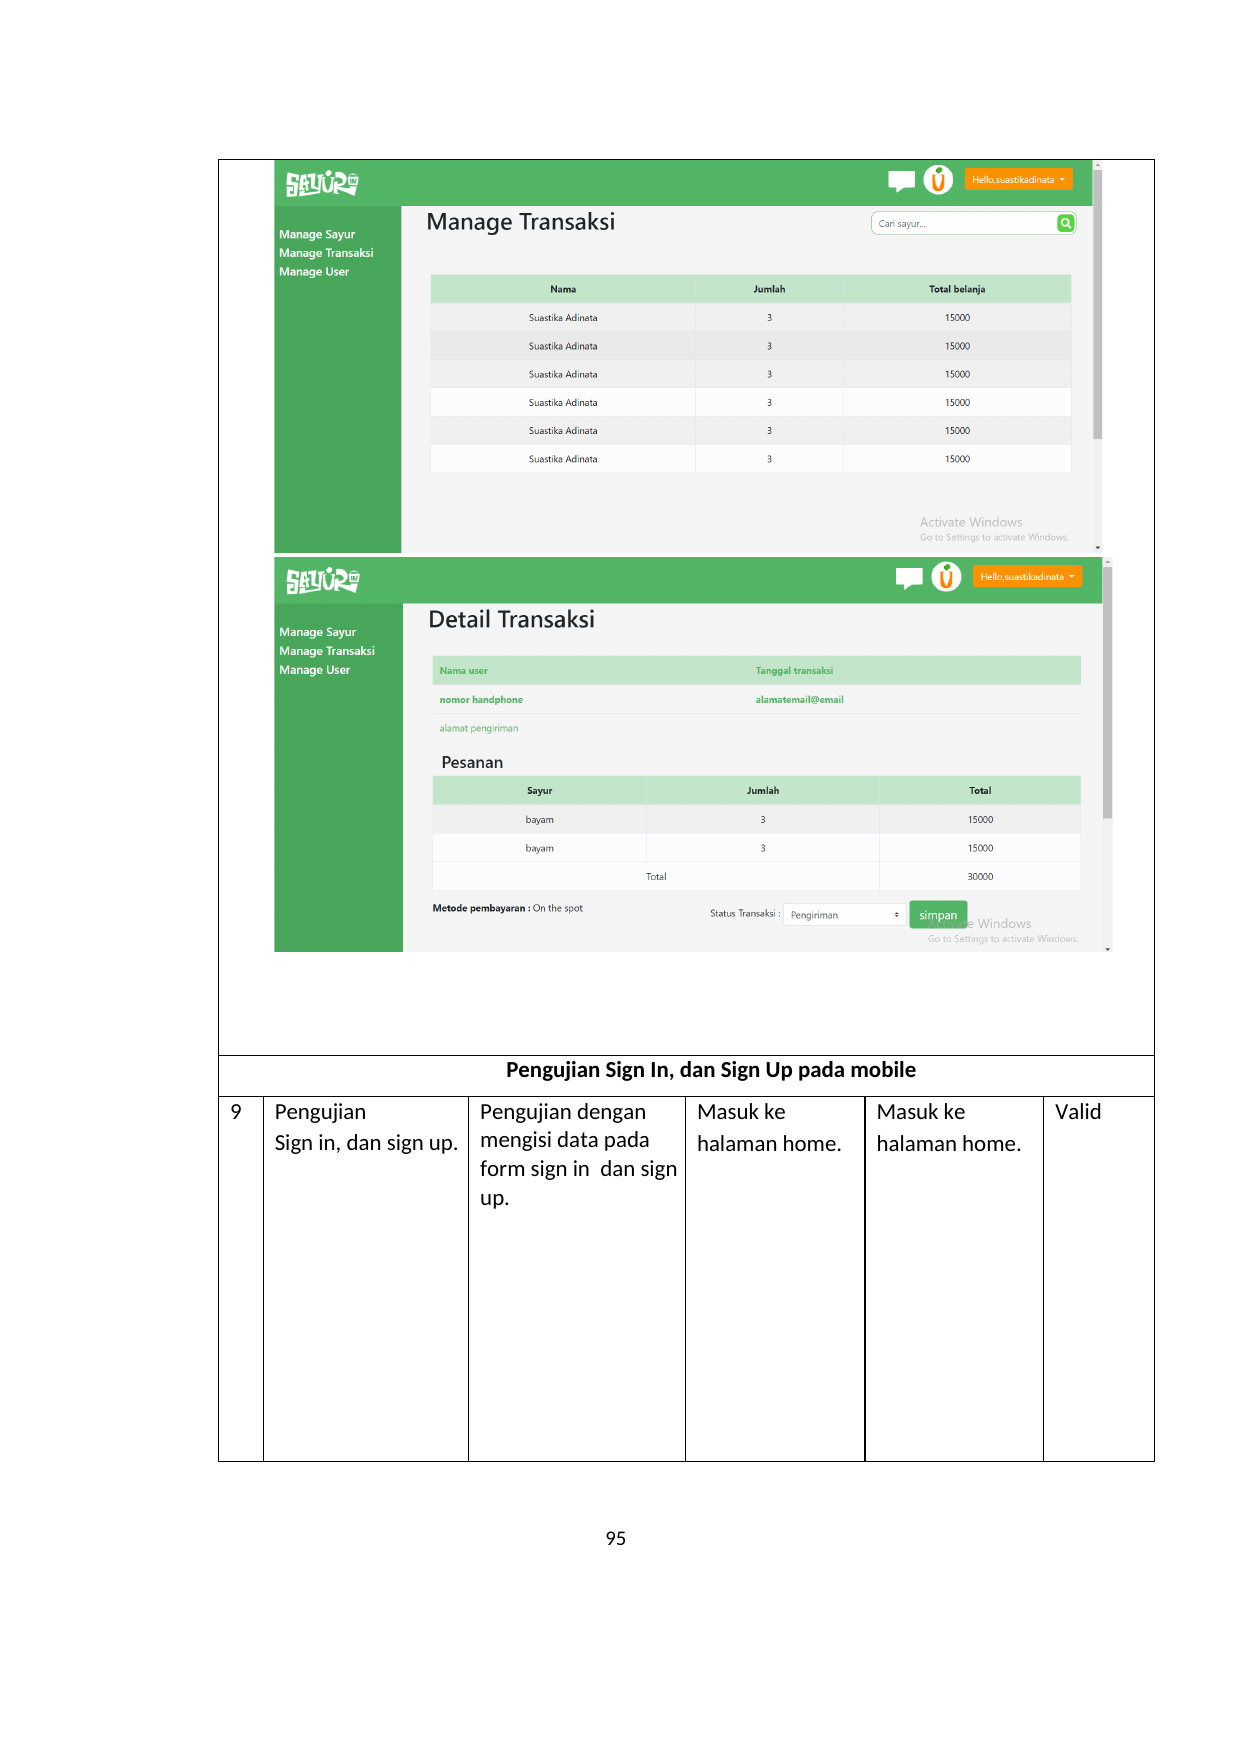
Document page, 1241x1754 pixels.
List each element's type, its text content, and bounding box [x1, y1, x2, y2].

table_cell Pengujian Sign in, dan sign up. [264, 1097, 468, 1461]
table_cell Pengujian Sign In, dan Sign Up pada mobile [263, 1056, 1154, 1096]
table_cell [263, 160, 1154, 1054]
picture [274, 160, 1103, 553]
table_cell Pengujian dengan mengisi data pada form sign in dan sign up. [469, 1097, 685, 1461]
table_cell Valid [1044, 1097, 1154, 1461]
table_cell Masuk ke halaman home. [866, 1097, 1043, 1461]
table_cell 9 [219, 1097, 263, 1461]
table_cell [219, 1056, 263, 1096]
picture [274, 557, 1113, 952]
table_cell Masuk ke halaman home. [686, 1097, 864, 1461]
table_cell [219, 160, 263, 1054]
